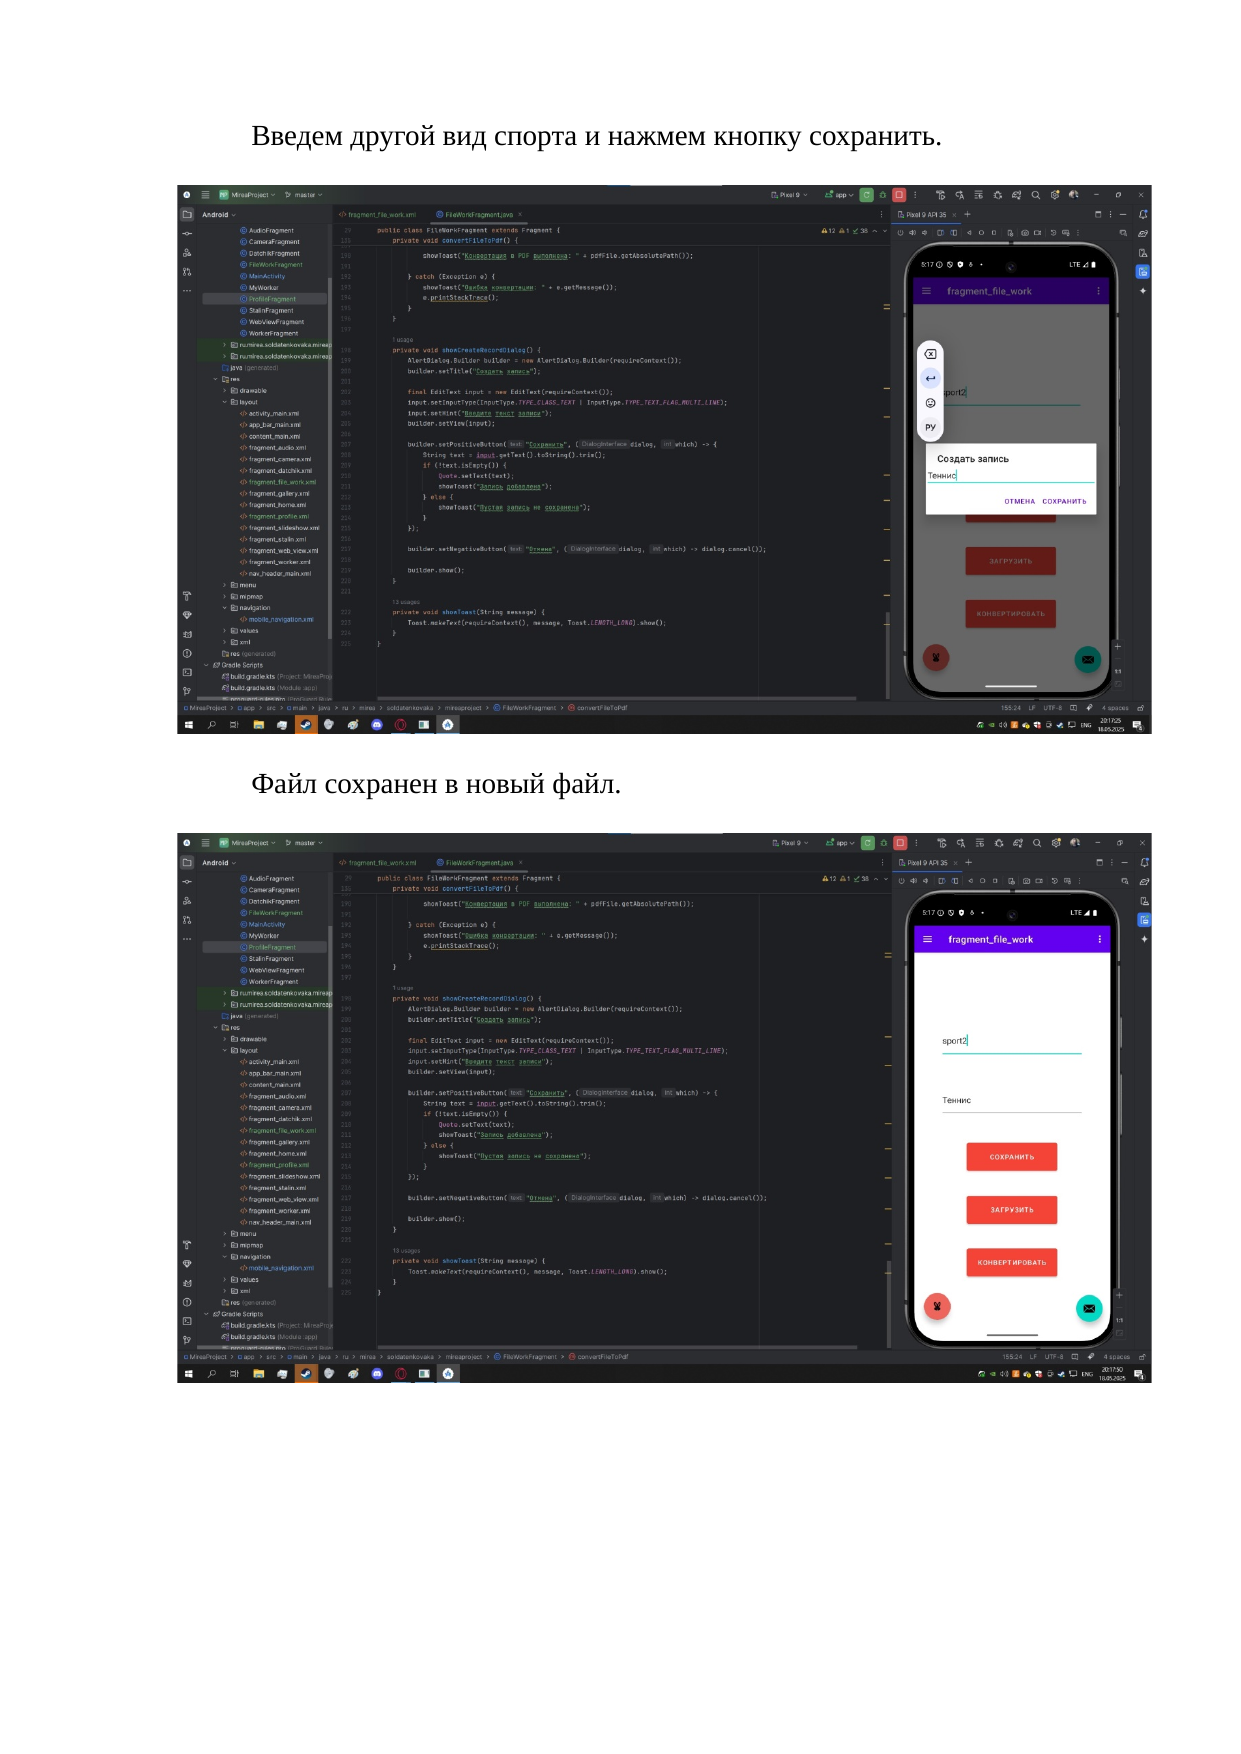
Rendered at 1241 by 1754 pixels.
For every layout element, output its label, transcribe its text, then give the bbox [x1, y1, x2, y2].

picture [177, 185, 1152, 734]
picture [177, 833, 1152, 1383]
text Файл сохранен в новый файл. [177, 767, 1152, 800]
text Введем другой вид спорта и нажмем кнопку сохранить. [177, 118, 1152, 152]
